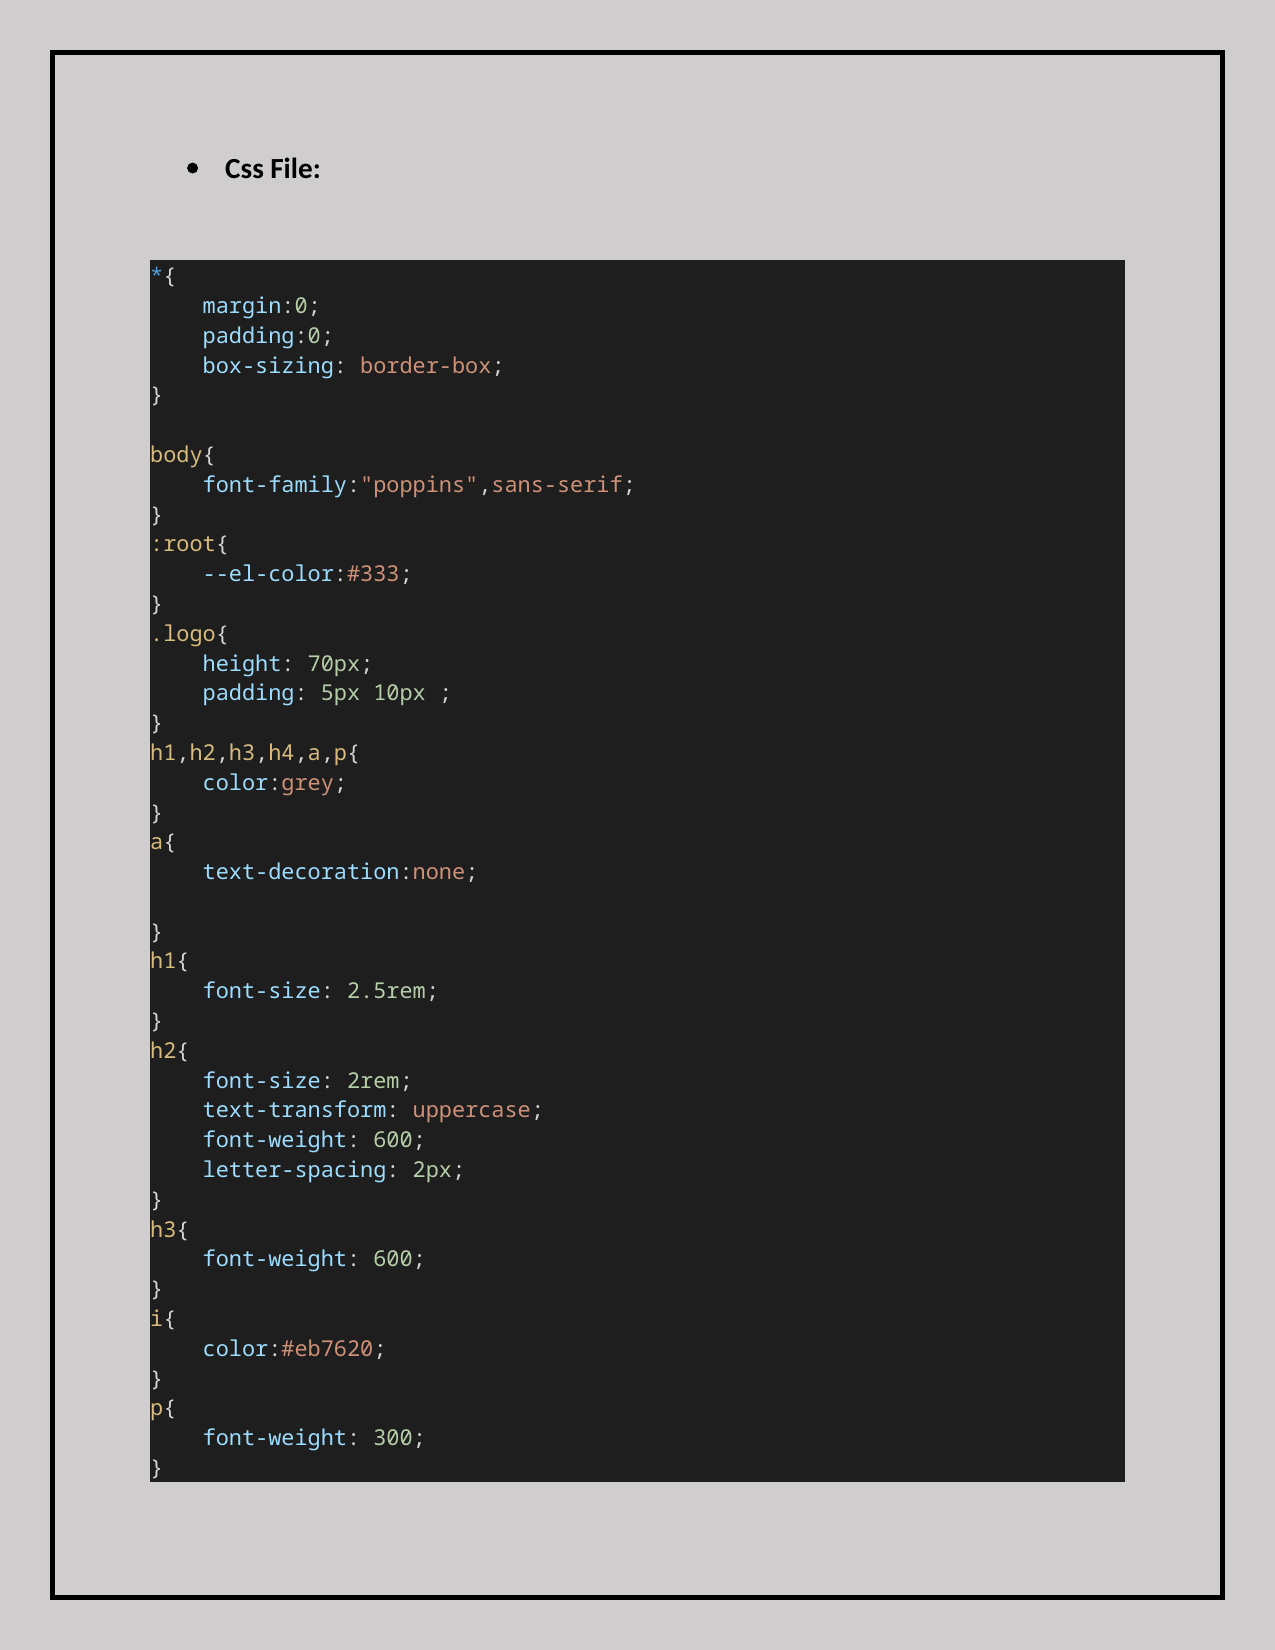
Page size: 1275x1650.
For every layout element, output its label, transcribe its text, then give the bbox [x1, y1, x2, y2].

text } [150, 1184, 1125, 1213]
text text-decoration:none; [150, 856, 1125, 886]
text body{ [150, 439, 1125, 469]
text h1,h2,h3,h4,a,p{ [150, 737, 1125, 767]
text h1{ [150, 945, 1125, 975]
text } [150, 1273, 1125, 1303]
text p{ [150, 1392, 1125, 1422]
text font-weight: 600; [150, 1124, 1125, 1154]
text } [150, 796, 1125, 826]
list Css File: [187, 150, 1125, 186]
text } [150, 588, 1125, 618]
text h2{ [150, 1035, 1125, 1064]
text } [150, 1452, 1125, 1482]
text *{ [150, 260, 1125, 290]
text color:#eb7620; [150, 1333, 1125, 1362]
text } [150, 707, 1125, 737]
text letter-spacing: 2px; [150, 1154, 1125, 1184]
text .logo{ [150, 618, 1125, 647]
text } [150, 1362, 1125, 1392]
text font-family:"poppins",sans-serif; [150, 469, 1125, 498]
text } [150, 916, 1125, 945]
text color:grey; [150, 767, 1125, 796]
text text-transform: uppercase; [150, 1094, 1125, 1124]
text } [150, 498, 1125, 528]
text a{ [150, 826, 1125, 856]
text font-size: 2.5rem; [150, 975, 1125, 1005]
text :root{ [150, 528, 1125, 558]
text box-sizing: border-box; [150, 349, 1125, 379]
text i{ [150, 1303, 1125, 1333]
text h3{ [150, 1213, 1125, 1243]
text } [150, 379, 1125, 409]
text padding:0; [150, 320, 1125, 349]
text padding: 5px 10px ; [150, 677, 1125, 707]
text } [150, 1005, 1125, 1035]
text font-weight: 300; [150, 1422, 1125, 1452]
text --el-color:#333; [150, 558, 1125, 588]
text font-size: 2rem; [150, 1064, 1125, 1094]
text height: 70px; [150, 647, 1125, 677]
text margin:0; [150, 290, 1125, 320]
text font-weight: 600; [150, 1243, 1125, 1273]
